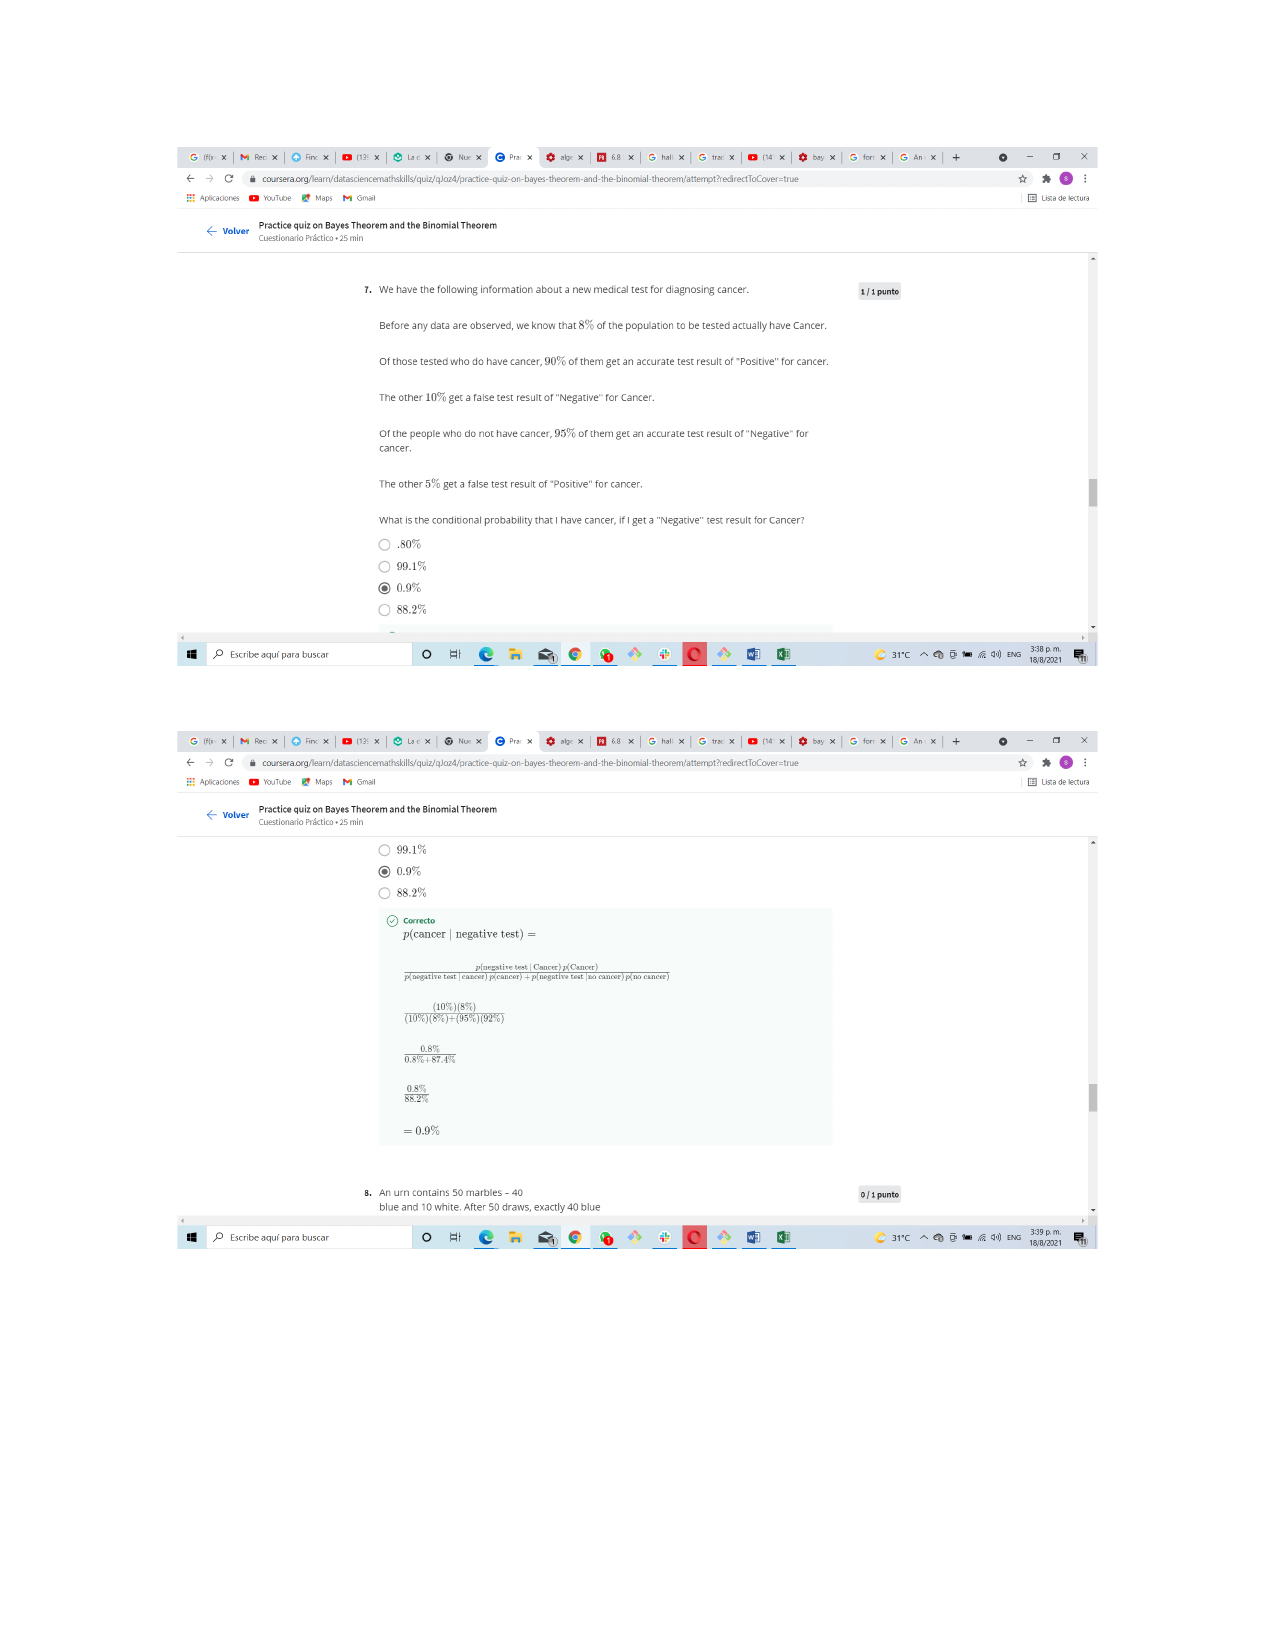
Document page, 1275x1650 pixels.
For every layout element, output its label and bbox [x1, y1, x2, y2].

picture [177, 147, 1098, 666]
picture [177, 731, 1098, 1249]
